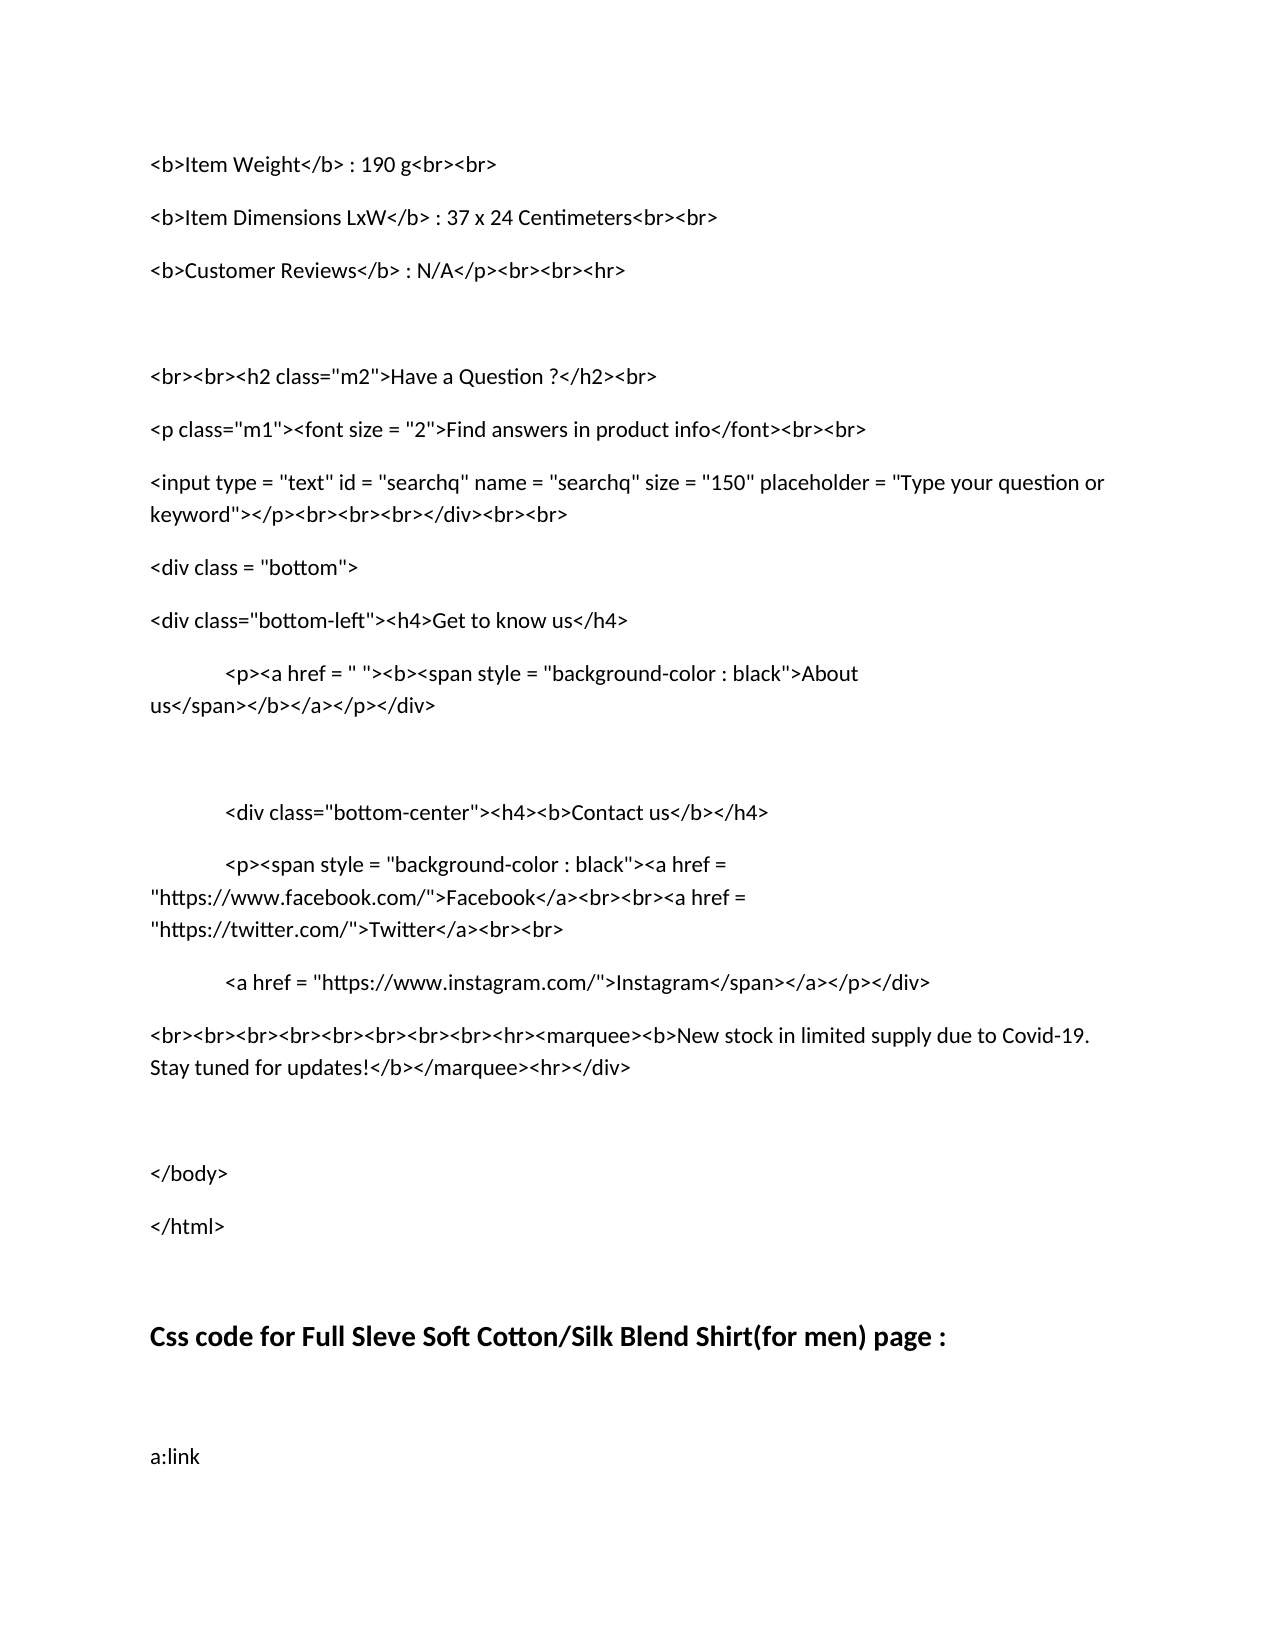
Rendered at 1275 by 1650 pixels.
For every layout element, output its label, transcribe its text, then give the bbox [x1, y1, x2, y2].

text <br><br><br><br><br><br><br><br><hr><marquee><b>New stock in limited supply due to Covid-19. Stay tuned for updates!</b></marquee><hr></div> [150, 1021, 1125, 1081]
text </body> [150, 1159, 1125, 1187]
text <p><a href = " "><b><span style = "background-color : black">About us</span></b></a></p></div> [150, 659, 1125, 719]
text <div class="bottom-left"><h4>Get to know us</h4> [150, 606, 1125, 634]
text <b>Item Weight</b> : 190 g<br><br> [150, 150, 1125, 178]
text <p><span style = "background-color : black"><a href = "https://www.facebook.com/">Facebook</a><br><br><a href = "https://twitter.com/">Twitter</a><br><br> [150, 851, 1125, 943]
text Css code for Full Sleve Soft Cotton/Silk Blend Shirt(for men) page : [150, 1318, 1125, 1354]
text <input type = "text" id = "searchq" name = "searchq" size = "150" placeholder = "Type your question or keyword"></p><br><br><br></div><br><br> [150, 468, 1125, 528]
text <p class="m1"><font size = "2">Find answers in product info</font><br><br> [150, 415, 1125, 443]
text a:link [150, 1442, 1125, 1470]
text </html> [150, 1212, 1125, 1240]
text <b>Item Dimensions LxW</b> : 37 x 24 Centimeters<br><br> [150, 203, 1125, 231]
text <div class = "bottom"> [150, 553, 1125, 581]
text <br><br><h2 class="m2">Have a Question ?</h2><br> [150, 362, 1125, 390]
text <div class="bottom-center"><h4><b>Contact us</b></h4> [150, 798, 1125, 826]
text <b>Customer Reviews</b> : N/A</p><br><br><hr> [150, 256, 1125, 284]
text <a href = "https://www.instagram.com/">Instagram</span></a></p></div> [150, 968, 1125, 996]
